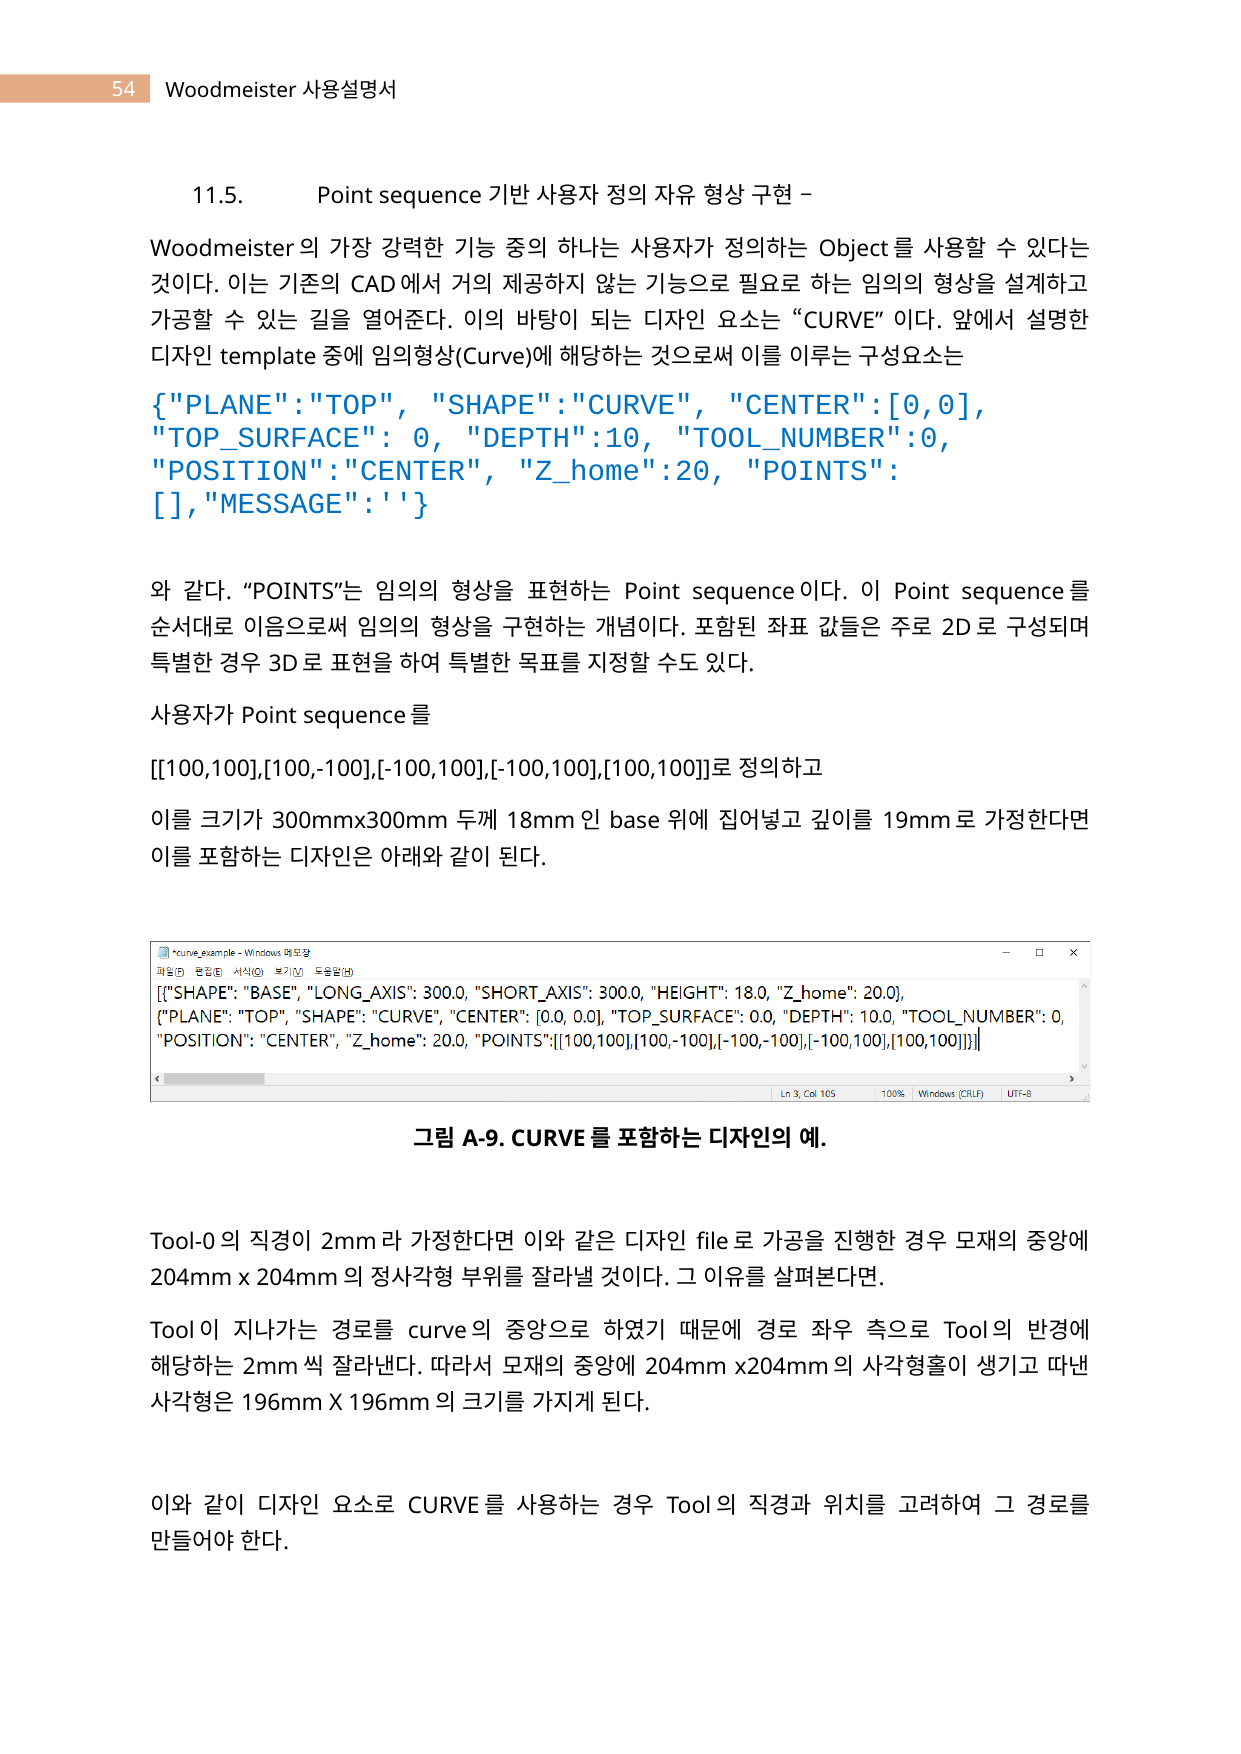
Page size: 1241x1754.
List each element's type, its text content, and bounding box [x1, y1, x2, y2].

text 사용자가 Point sequence를 [150, 697, 1090, 731]
text [[100,100],[100,-100],[-100,100],[-100,100],[100,100]]로 정의하고 [150, 750, 1090, 783]
subtitle Point sequence 기반 사용자 정의 자유 형상 구현 – [192, 177, 1090, 211]
text 그림 A-9. CURVE를 포함하는 디자인의 예. [150, 1120, 1090, 1153]
text Tool-0의 직경이 2mm라 가정한다면 이와 같은 디자인 file로 가공을 진행한 경우 모재의 중앙에 204mm x 204mm의 정사각형 부위를 잘라낼 것이다. 그 이유를 살펴본다면. [150, 1223, 1090, 1292]
text 이를 크기가 300mmx300mm 두께 18mm인 base 위에 집어넣고 깊이를 19mm로 가정한다면 이를 포함하는 디자인은 아래와 같이 된다. [150, 802, 1090, 872]
text Woodmeister의 가장 강력한 기능 중의 하나는 사용자가 정의하는 Object를 사용할 수 있다는 것이다. 이는 기존의 CAD에서 거의 제공하지 않는 기능으로 필요로 하는 임의의 형상을 설계하고 가공할 수 있는 길을 열어준다. 이의 바탕이 되는 디자인 요소는 “CURVE” 이다. 앞에서 설명한 디자인 template 중에 임의형상(Curve)에 해당하는 것으로써 이를 이루는 구성요소는 [150, 230, 1090, 371]
picture [150, 941, 1091, 1102]
text 와 같다. “POINTS”는 임의의 형상을 표현하는 Point sequence이다. 이 Point sequence를 순서대로 이음으로써 임의의 형상을 구현하는 개념이다. 포함된 좌표 값들은 주로 2D로 구성되며 특별한 경우 3D로 표현을 하여 특별한 목표를 지정할 수도 있다. [150, 573, 1090, 678]
text Tool이 지나가는 경로를 curve의 중앙으로 하였기 때문에 경로 좌우 측으로 Tool의 반경에 해당하는 2mm씩 잘라낸다. 따라서 모재의 중앙에 204mm x204mm의 사각형홀이 생기고 따낸 사각형은 196mm X 196mm의 크기를 가지게 된다. [150, 1312, 1090, 1417]
text 이와 같이 디자인 요소로 CURVE를 사용하는 경우 Tool의 직경과 위치를 고려하여 그 경로를 만들어야 한다. [150, 1487, 1090, 1556]
text {"PLANE":"TOP", "SHAPE":"CURVE", "CENTER":[0,0], "TOP_SURFACE": 0, "DEPTH":10, "TOOL_NUMBER":0, "POSITION":"CENTER", "Z_home":20, "POINTS":[],"MESSAGE":''} [150, 390, 1090, 522]
